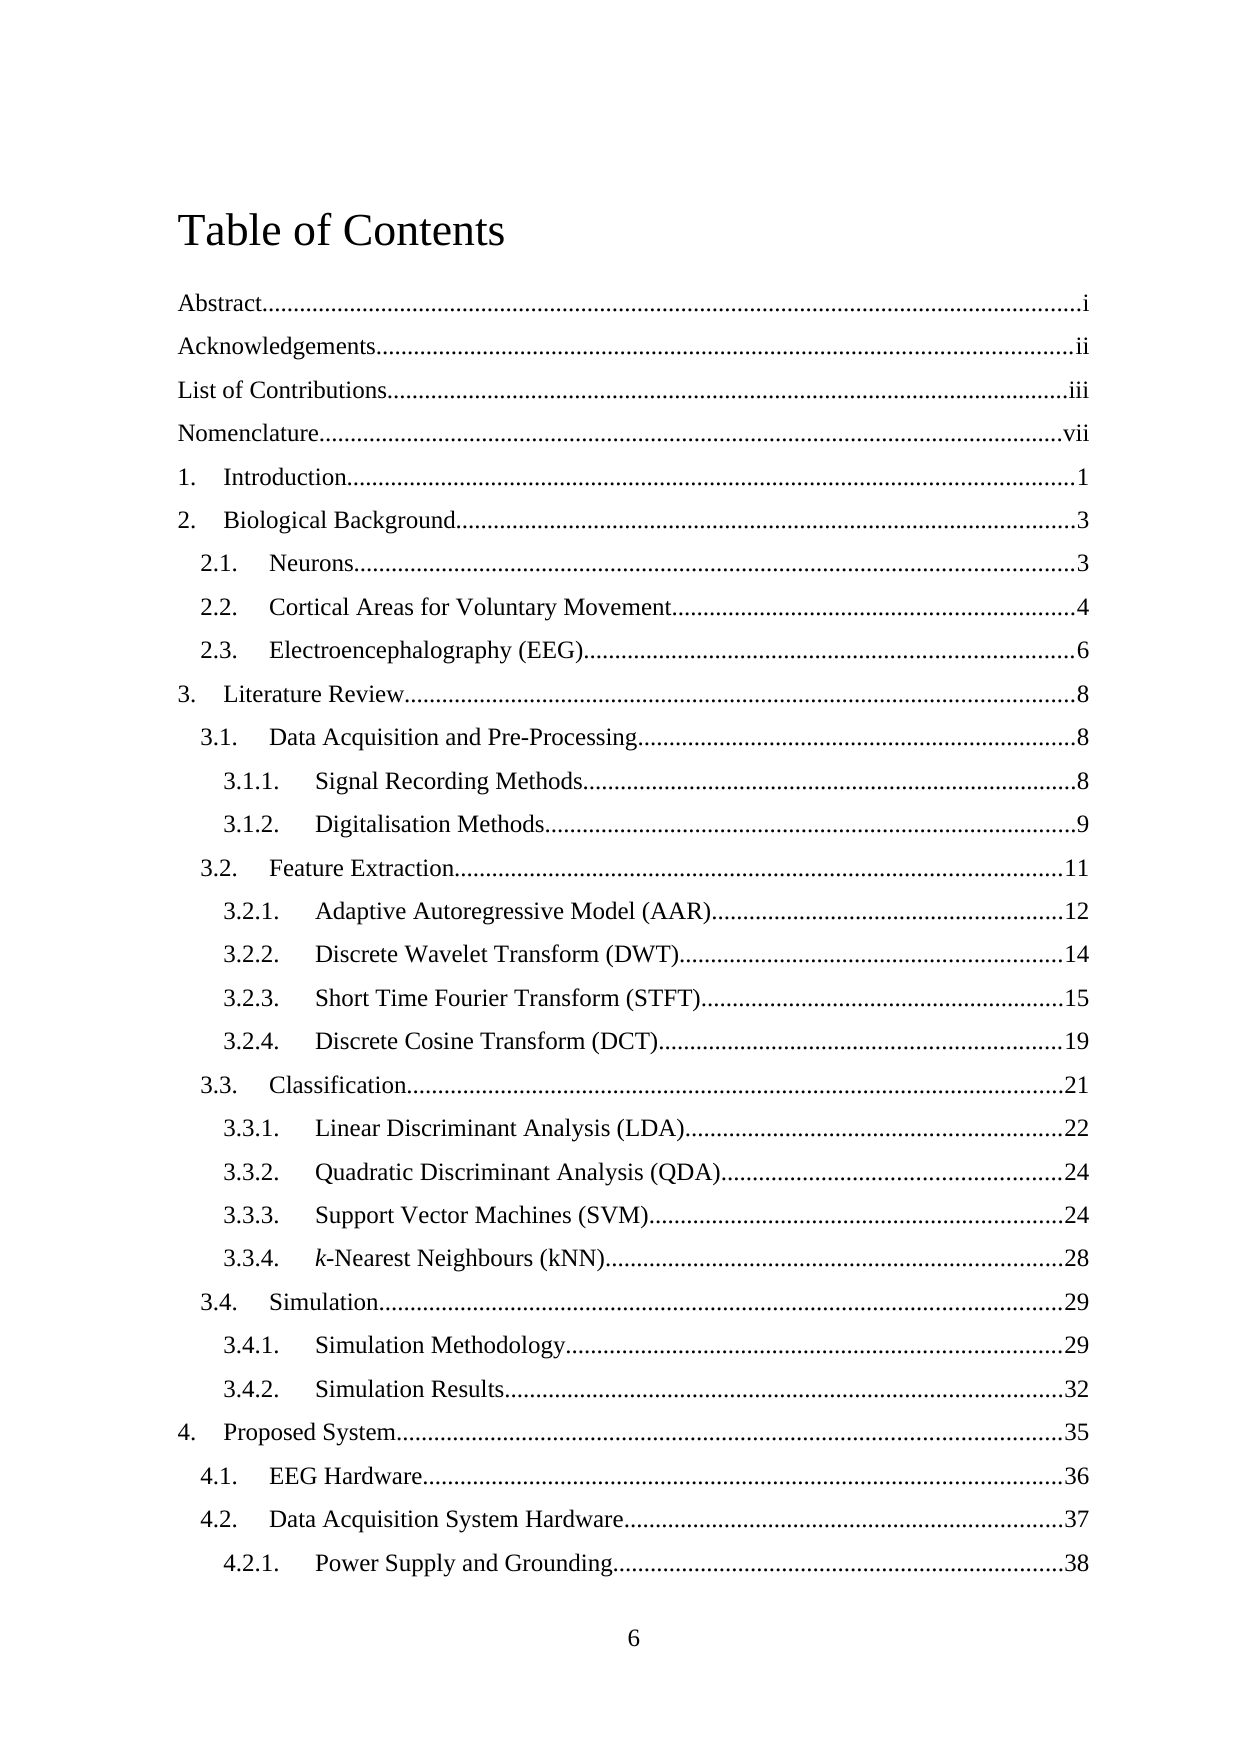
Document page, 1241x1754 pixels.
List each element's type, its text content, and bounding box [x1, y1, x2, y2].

subtitle Table of Contents [177, 202, 1090, 255]
